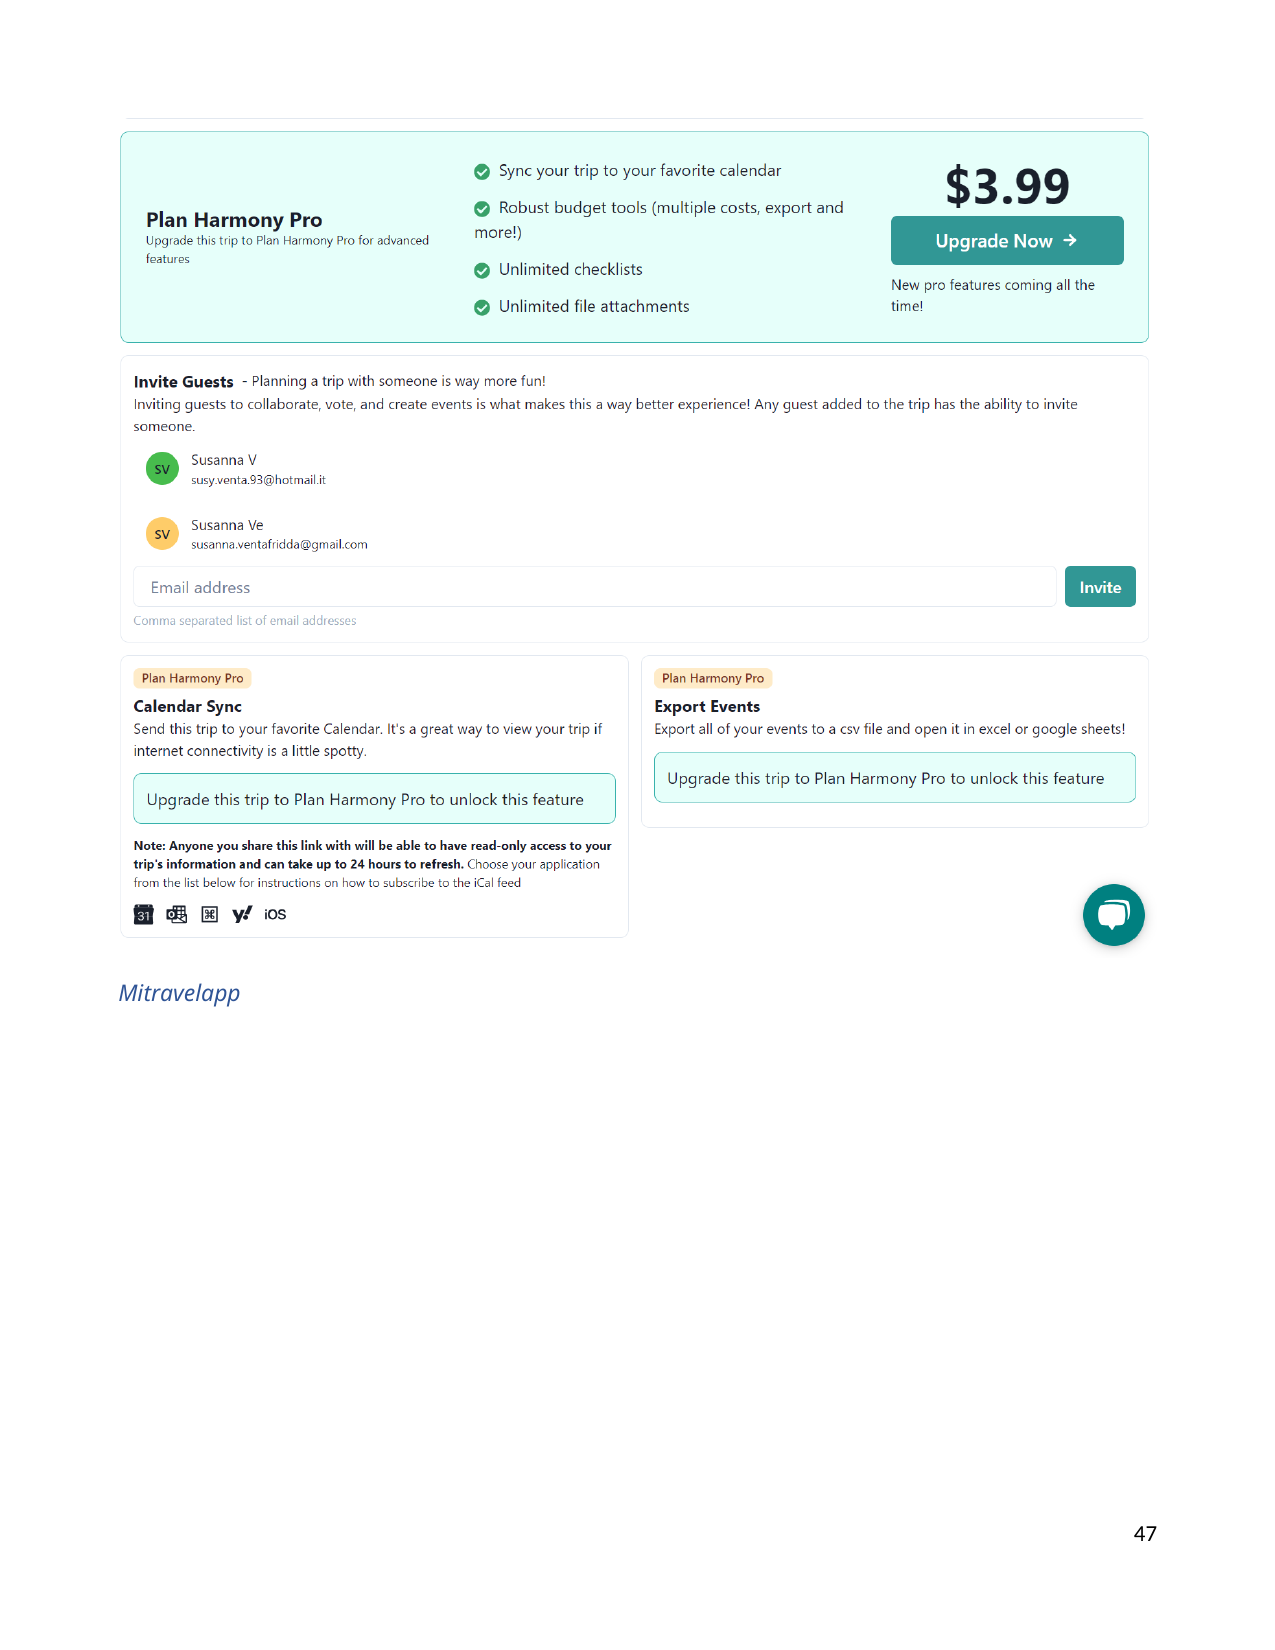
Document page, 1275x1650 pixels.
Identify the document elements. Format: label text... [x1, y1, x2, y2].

subtitle Mitravelapp [118, 977, 1157, 1008]
picture [118, 118, 1157, 958]
